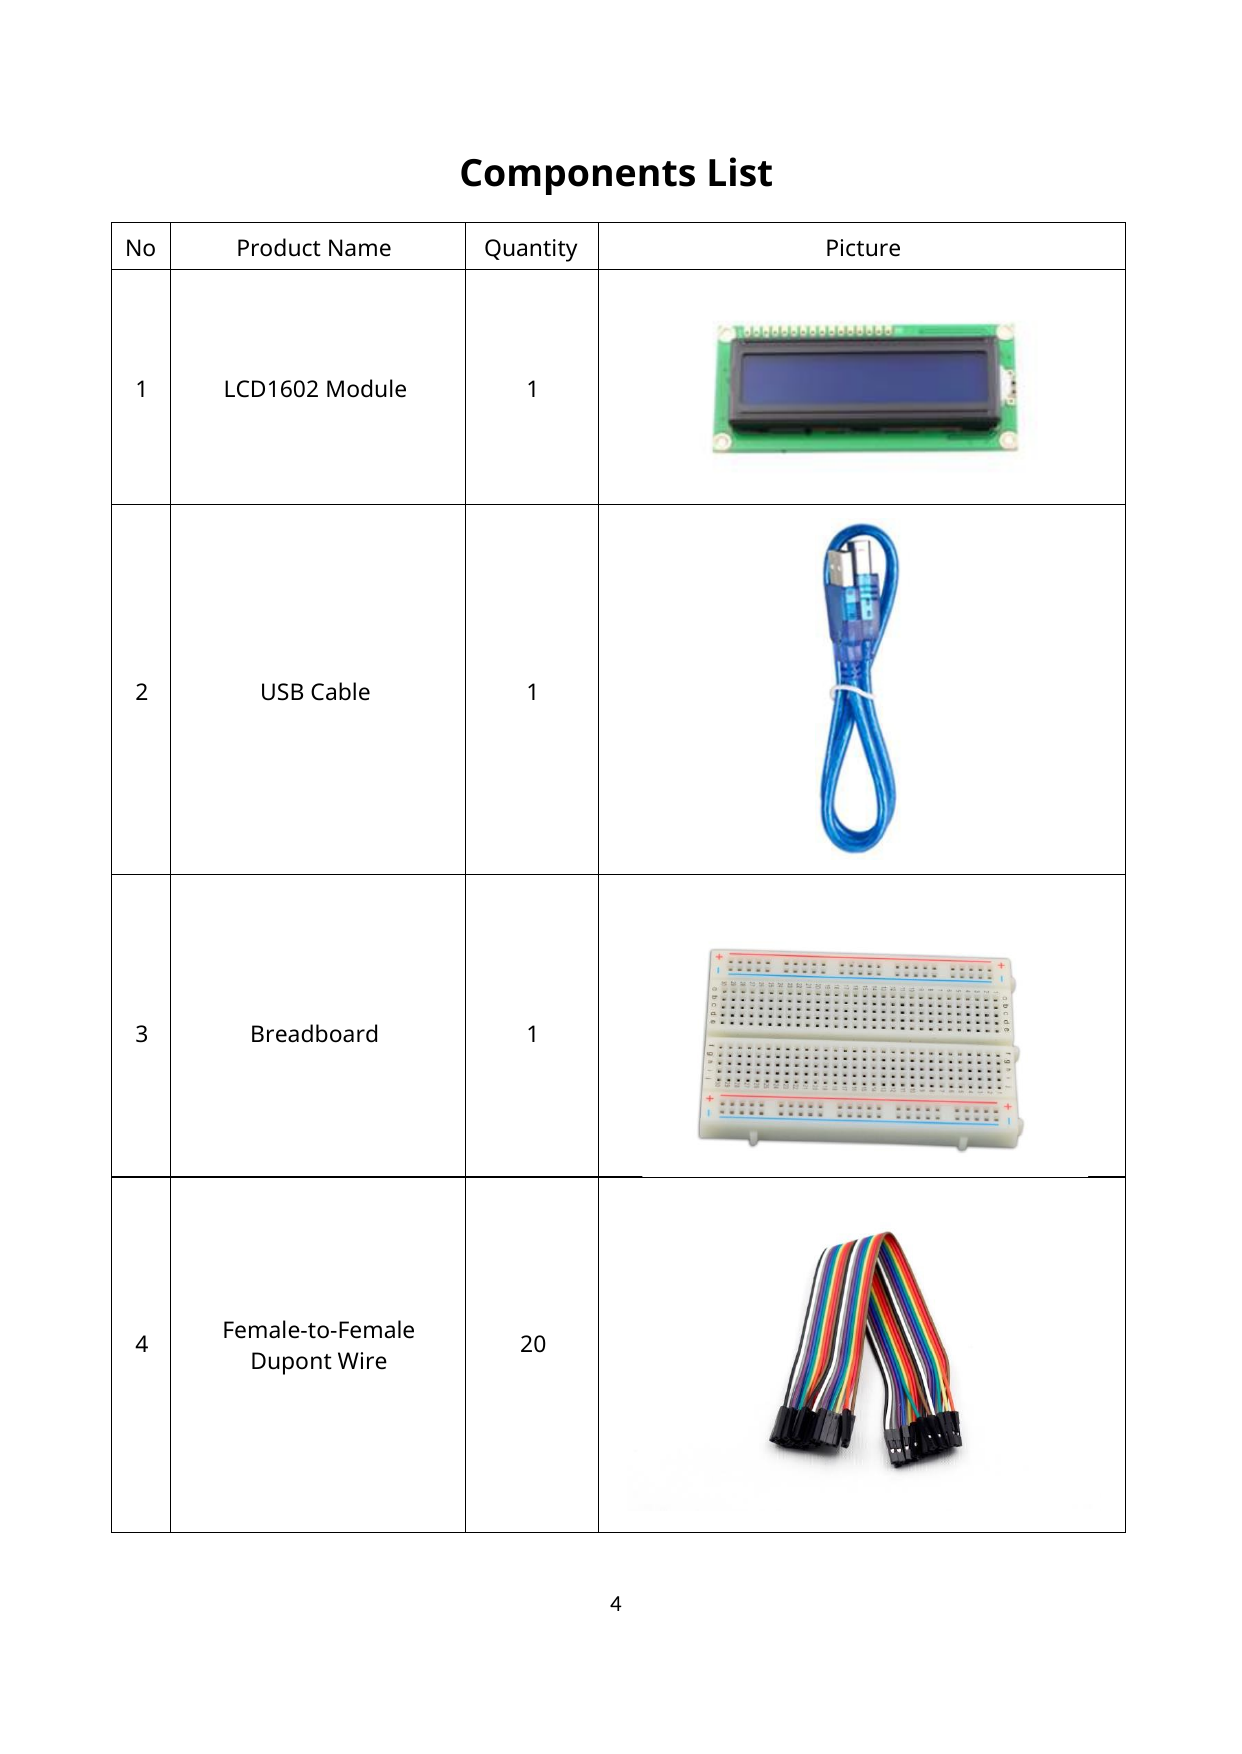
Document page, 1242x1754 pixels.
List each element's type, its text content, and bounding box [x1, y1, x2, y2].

table_header Product Name [171, 223, 465, 269]
table_cell 3 [112, 875, 170, 1176]
table_cell [599, 875, 1125, 1176]
subtitle Components List [459, 146, 1142, 197]
picture [814, 518, 910, 860]
table_cell 1 [112, 270, 170, 504]
table_cell 1 [466, 270, 598, 504]
table_cell 4 [112, 1178, 170, 1532]
table_cell [599, 1178, 1125, 1532]
table_header No [112, 223, 170, 269]
table_cell Female-to-Female Dupont Wire [171, 1178, 465, 1532]
table_cell [599, 505, 1125, 873]
table_cell USB Cable [171, 505, 465, 873]
table_header Quantity [466, 223, 598, 269]
table_cell LCD1602 Module [171, 270, 465, 504]
table_cell 20 [466, 1178, 598, 1532]
table_cell 1 [466, 875, 598, 1176]
table_cell 1 [466, 505, 598, 873]
picture [627, 1200, 1101, 1511]
picture [642, 908, 1089, 1177]
table_header Picture [599, 223, 1125, 269]
table_cell 2 [112, 505, 170, 873]
picture [688, 296, 1038, 477]
table_cell Breadboard [171, 875, 465, 1176]
table_cell [599, 270, 1125, 504]
